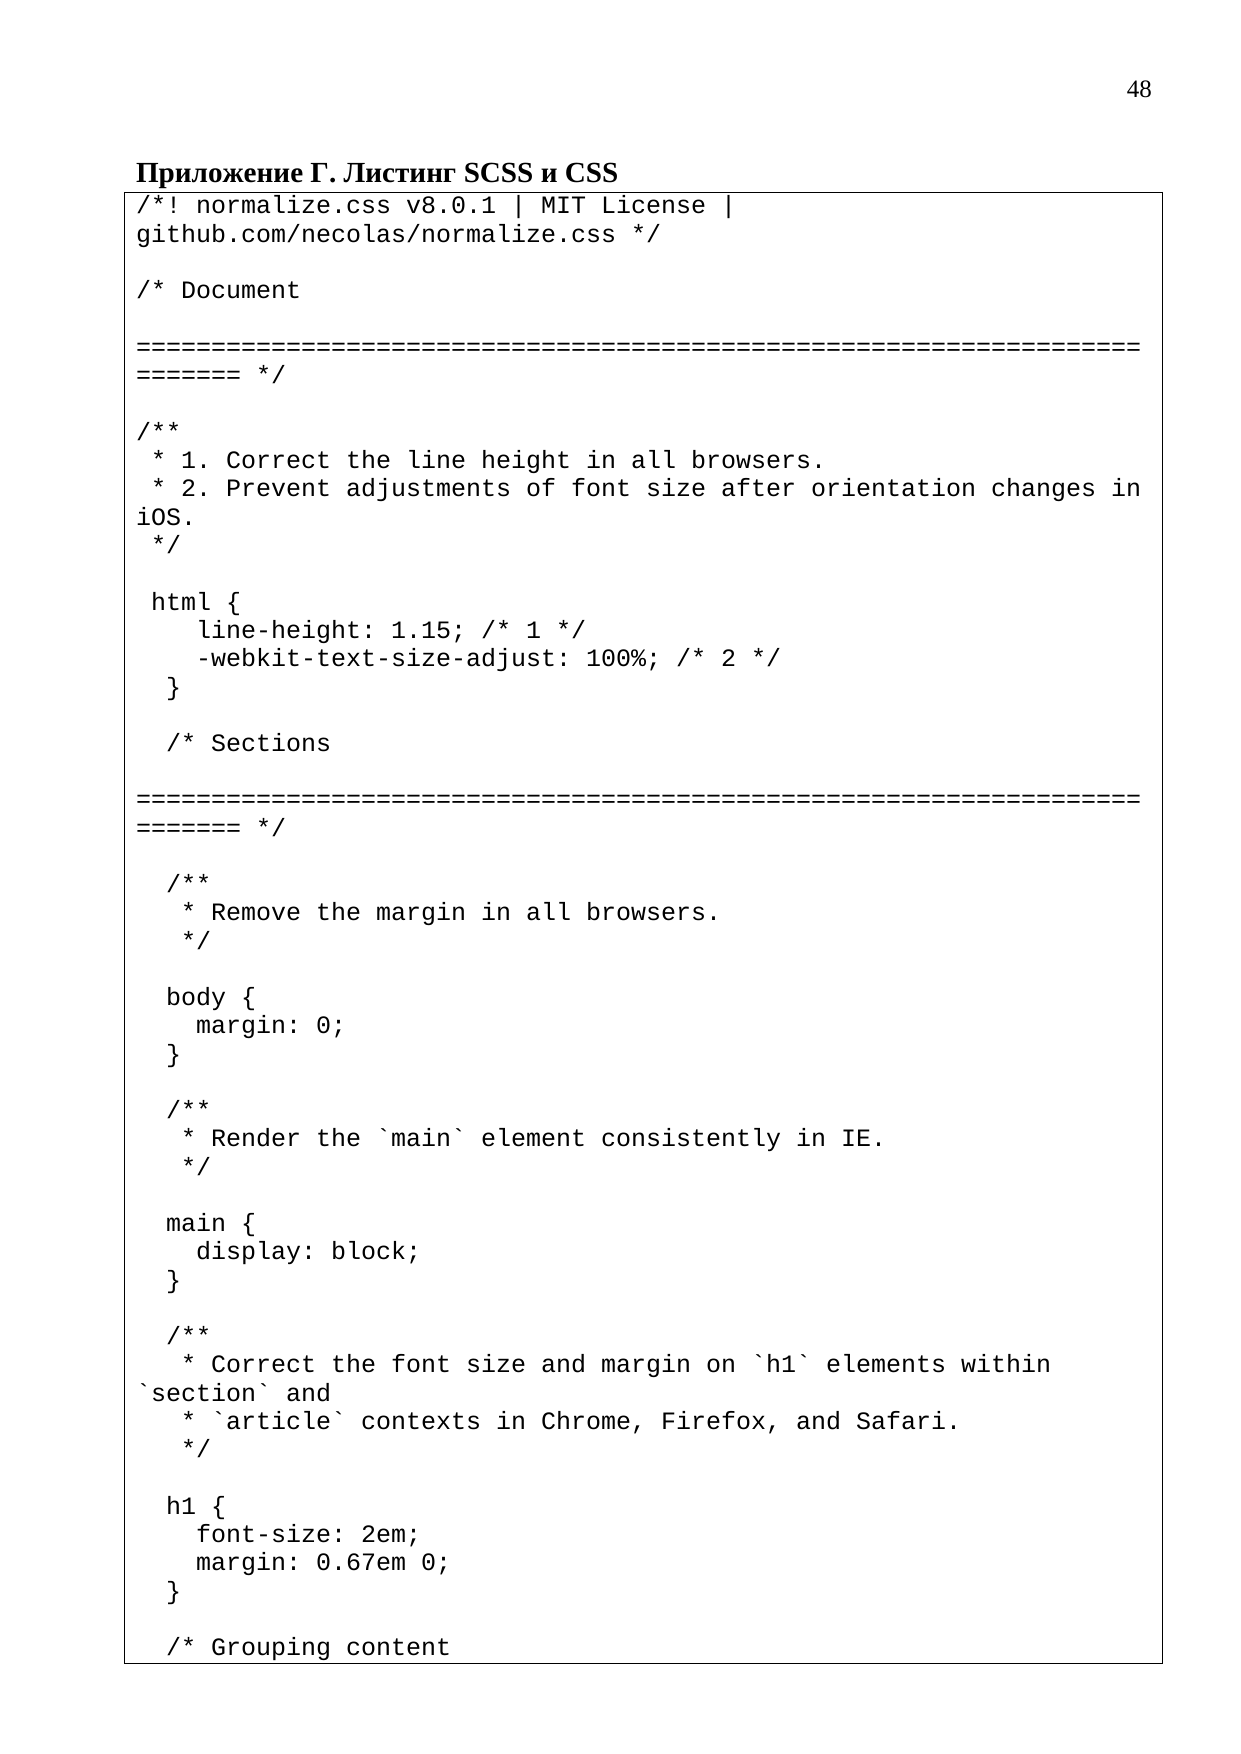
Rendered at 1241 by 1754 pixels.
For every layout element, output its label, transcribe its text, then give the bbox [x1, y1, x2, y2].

subtitle Приложение Г. Листинг SCSS и CSS [136, 156, 1152, 189]
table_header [125, 193, 1162, 1663]
